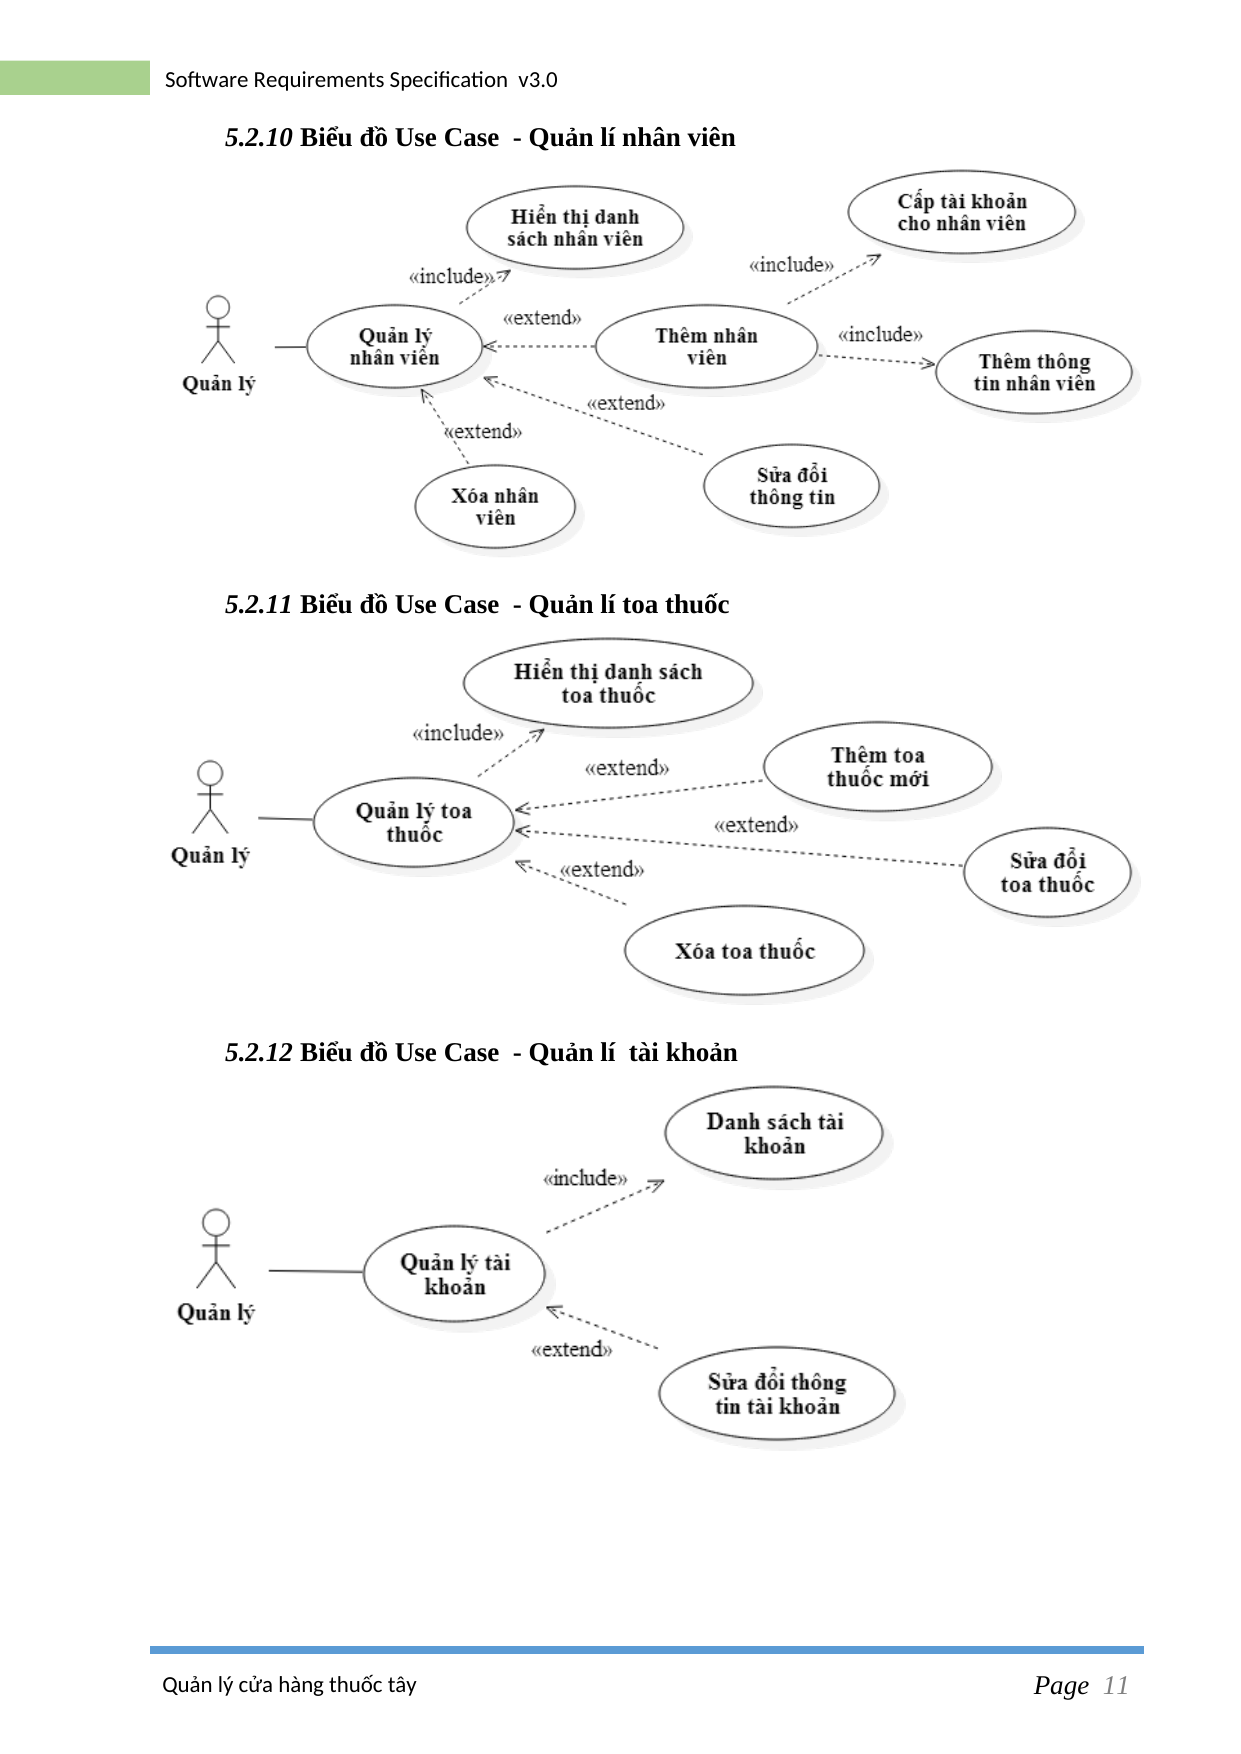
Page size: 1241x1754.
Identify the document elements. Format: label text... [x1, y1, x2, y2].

picture [150, 625, 1145, 1009]
subtitle Biểu đồ Use Case - Quản lí toa thuốc [225, 588, 1144, 619]
subtitle Biểu đồ Use Case - Quản lí tài khoản [225, 1036, 1144, 1067]
picture [150, 1073, 910, 1455]
subtitle Biểu đồ Use Case - Quản lí nhân viên [225, 121, 1144, 153]
picture [150, 158, 1145, 561]
